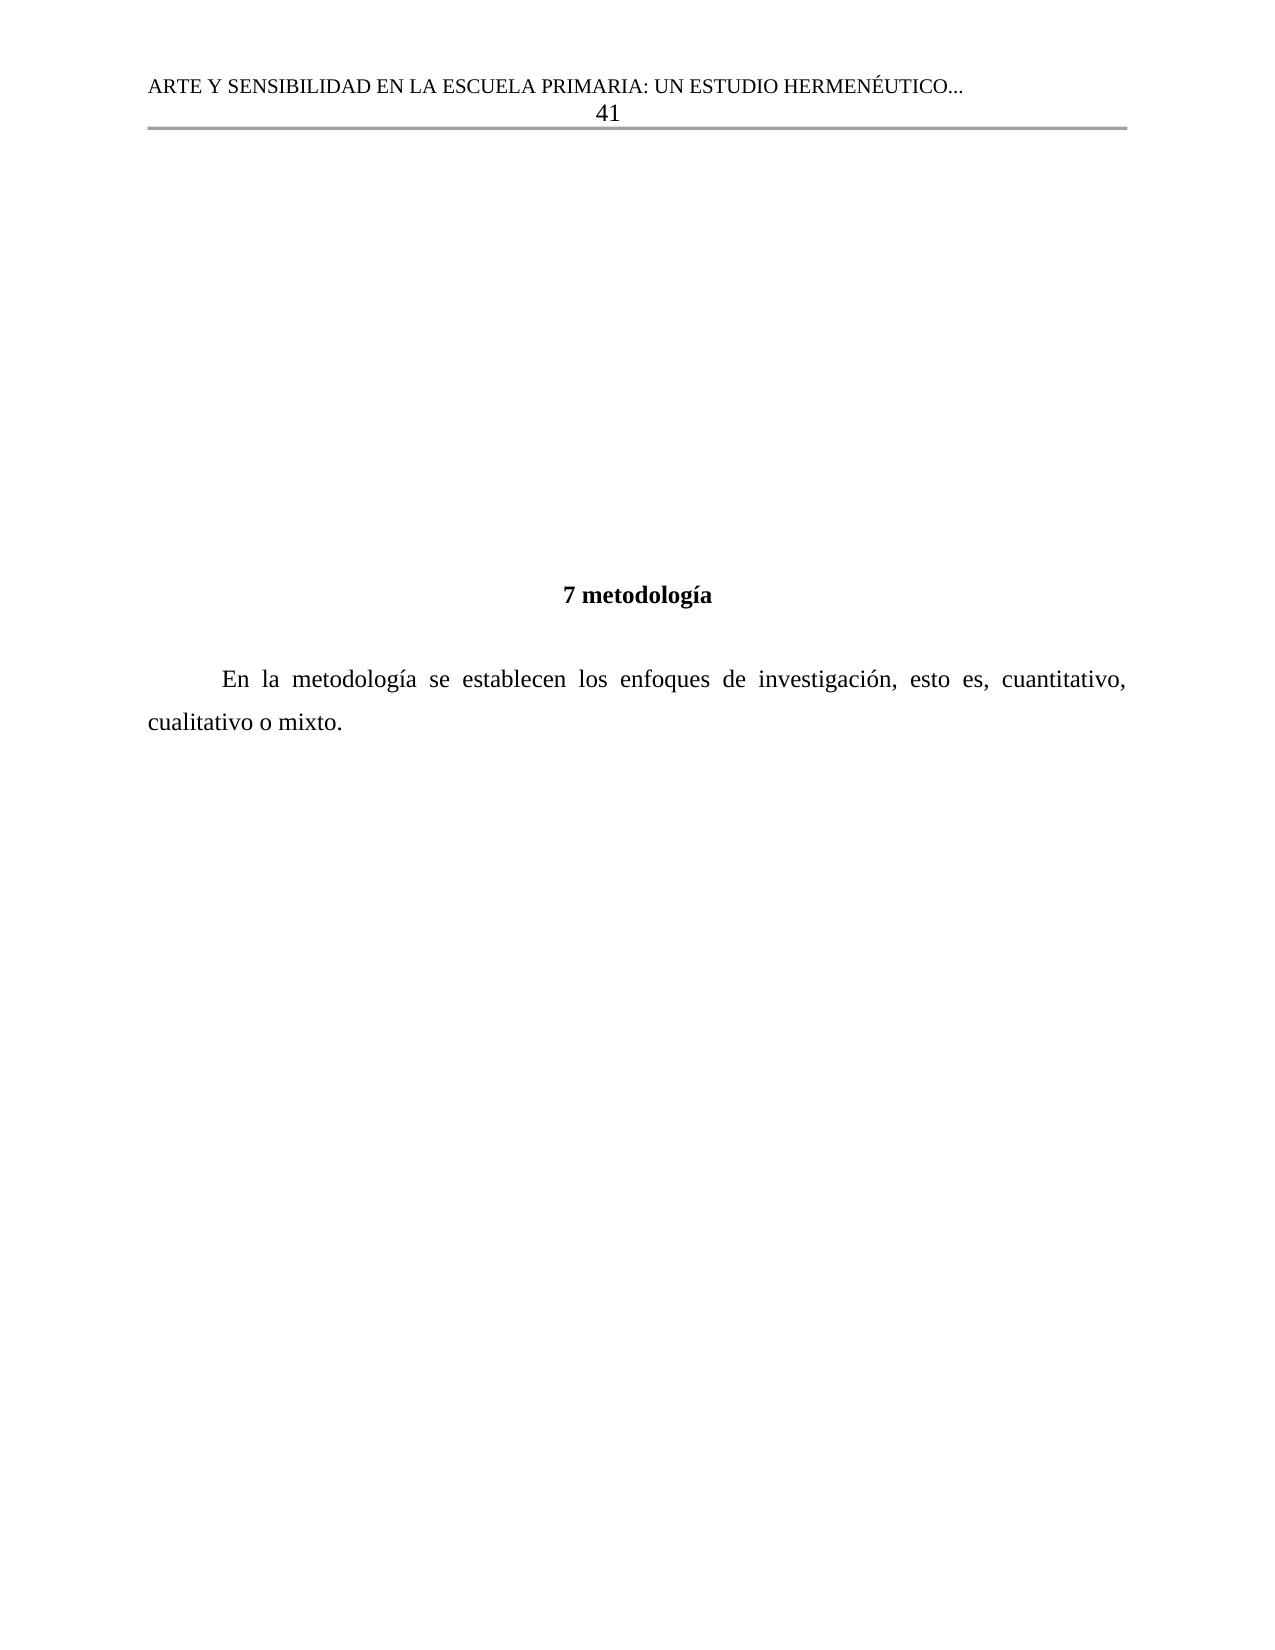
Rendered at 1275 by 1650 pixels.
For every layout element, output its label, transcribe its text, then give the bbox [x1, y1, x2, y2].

text 7 metodología [148, 580, 1127, 609]
text En la metodología se establecen los enfoques de investigación, esto es, cuantitativo, cualitativo o mixto. [148, 664, 1127, 736]
